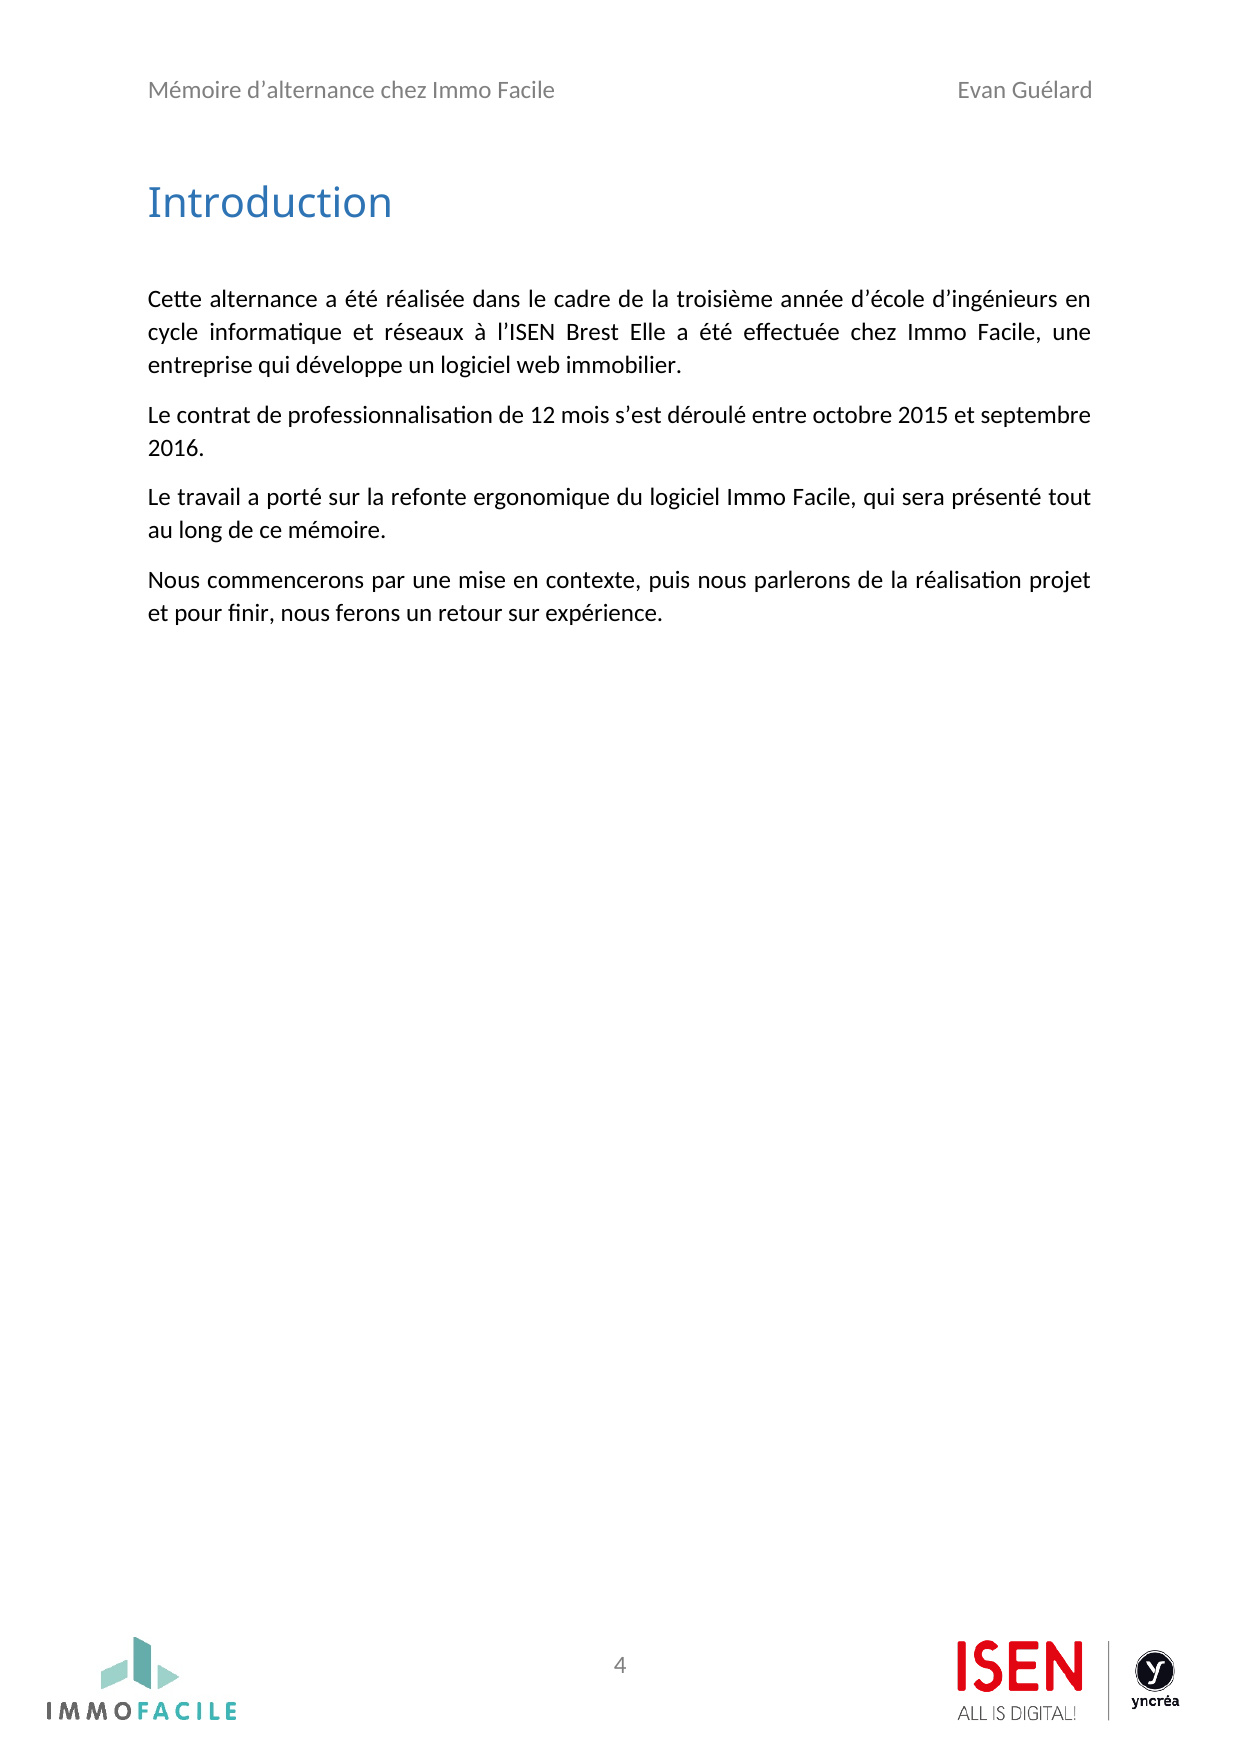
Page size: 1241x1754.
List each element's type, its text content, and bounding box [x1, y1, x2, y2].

picture [931, 1638, 1200, 1721]
text Le travail a porté sur la refonte ergonomique du logiciel Immo Facile, qui sera présenté tout au long de ce mémoire. [148, 481, 1093, 545]
picture [47, 1637, 236, 1720]
text Le contrat de professionnalisation de 12 mois s’est déroulé entre octobre 2015 et septembre 2016. [148, 399, 1093, 462]
text Cette alternance a été réalisée dans le cadre de la troisième année d’école d’ingénieurs en cycle informatique et réseaux à l’ISEN Brest Elle a été effectuée chez Immo Facile, une entreprise qui développe un logiciel web immobilier. [148, 283, 1093, 380]
text Nous commencerons par une mise en contexte, puis nous parlerons de la réalisation projet et pour finir, nous ferons un retour sur expérience. [148, 564, 1093, 627]
subtitle Introduction [148, 173, 1093, 229]
